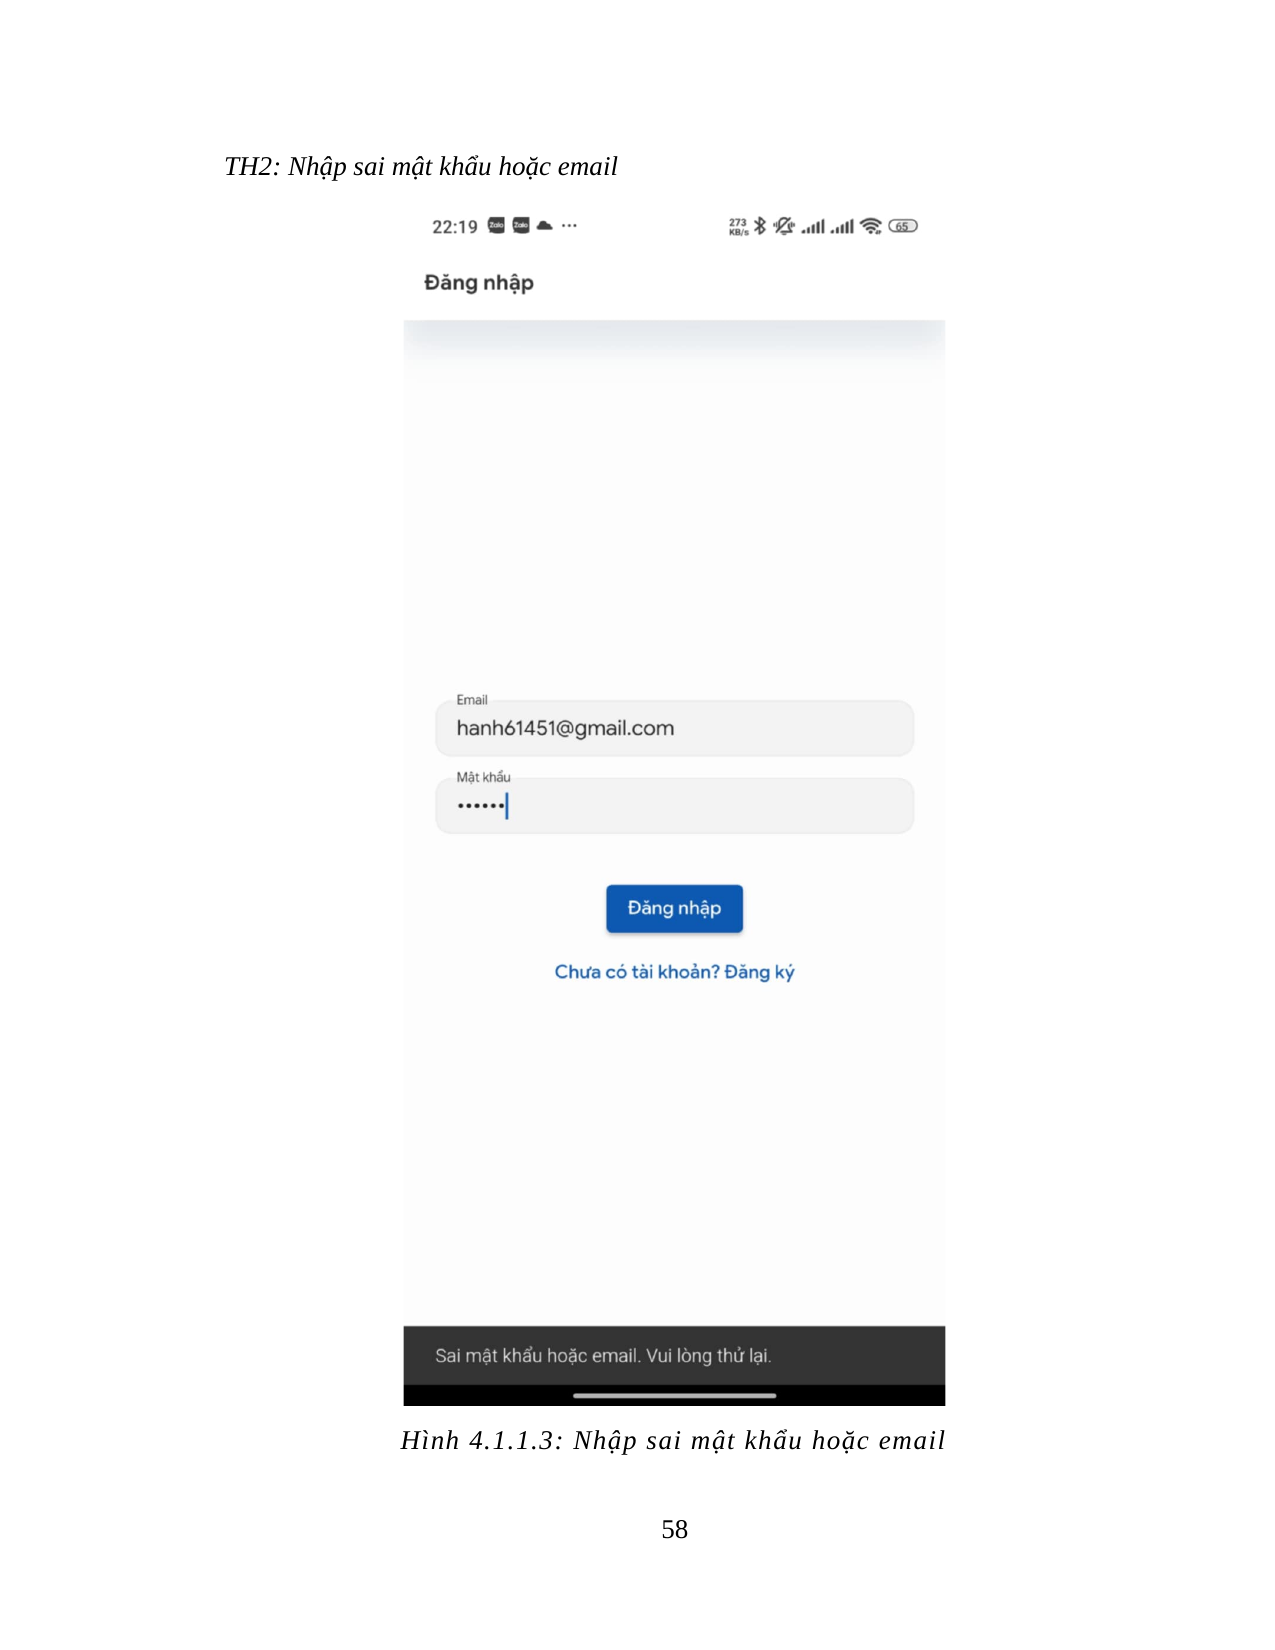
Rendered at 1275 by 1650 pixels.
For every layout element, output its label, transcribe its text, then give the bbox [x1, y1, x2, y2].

subtitle Hình 4.1.1.3: Nhập sai mật khẩu hoặc email [150, 1424, 1125, 1455]
picture [403, 199, 946, 1406]
text TH2: Nhập sai mật khẩu hoặc email [150, 150, 1125, 181]
